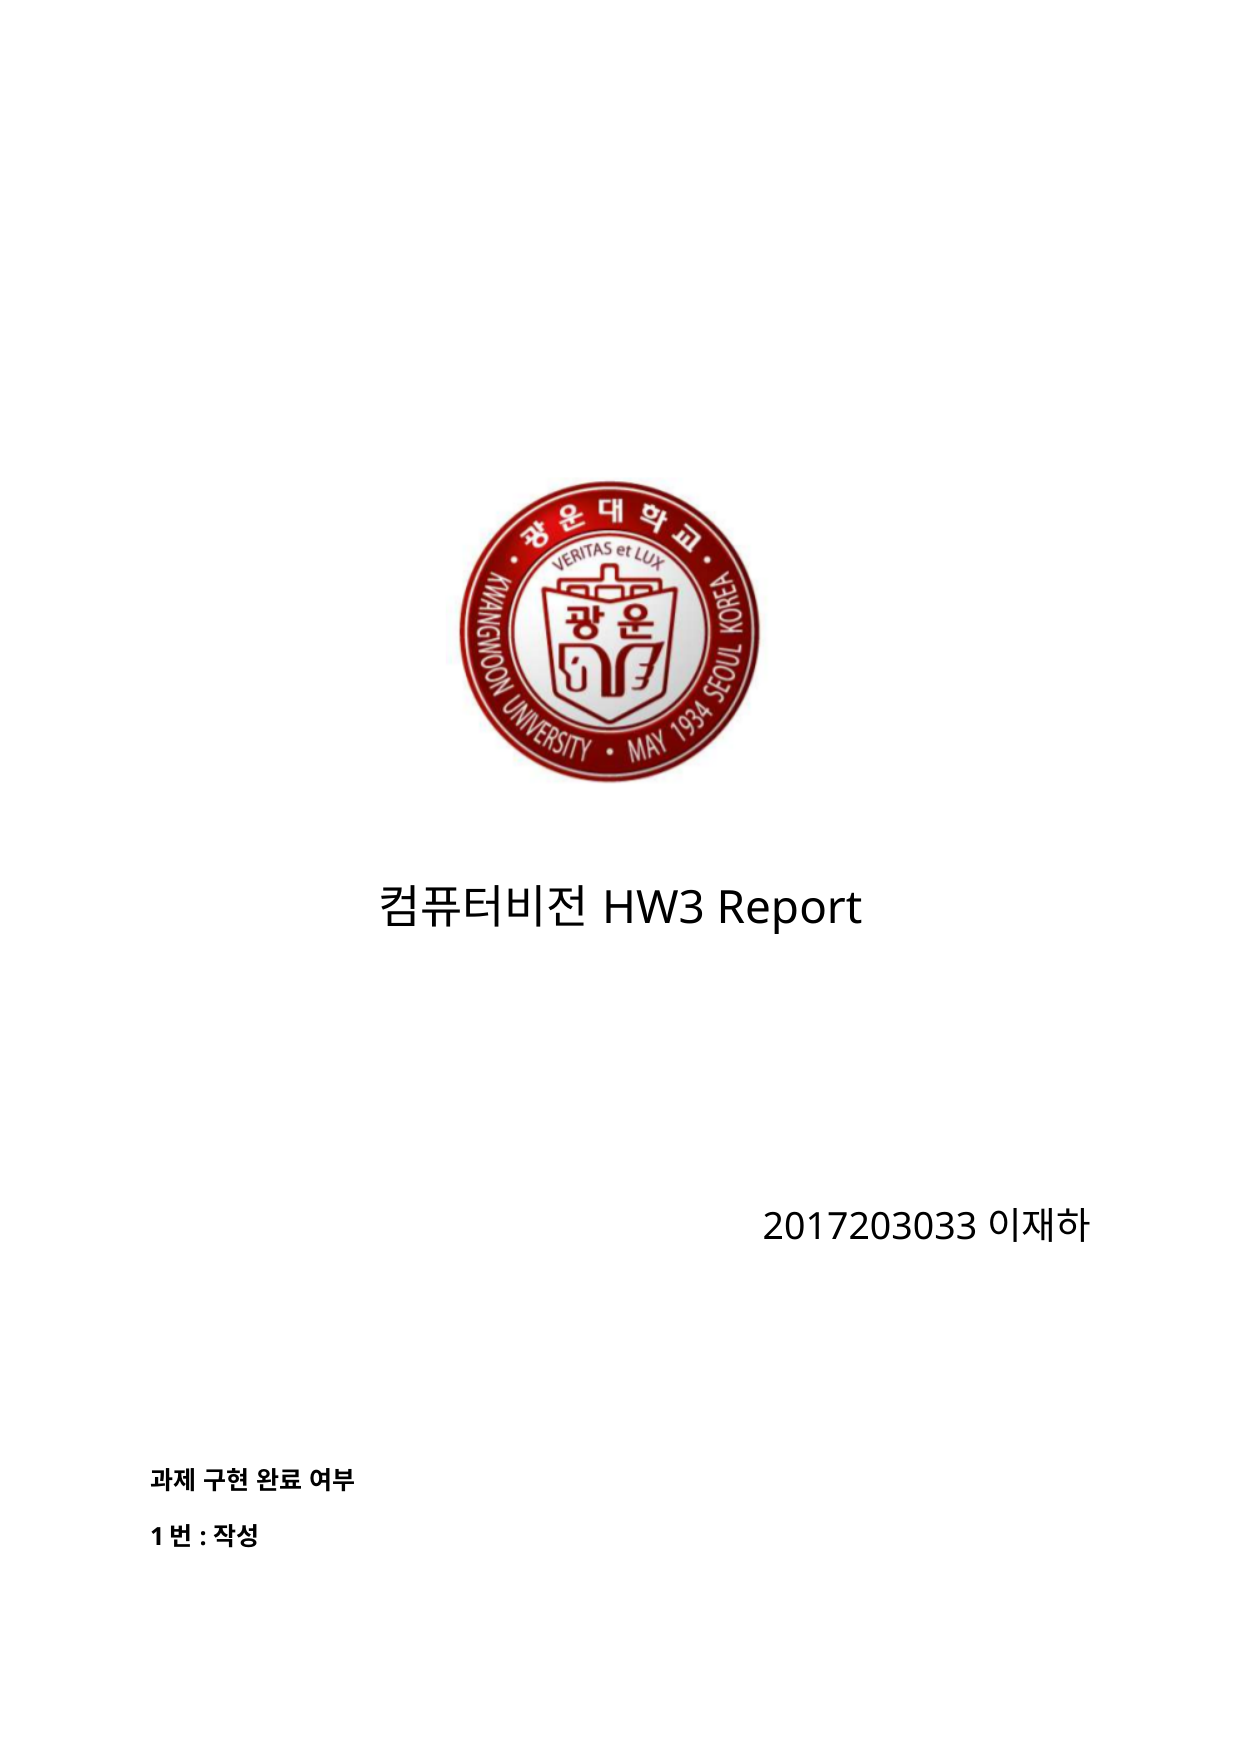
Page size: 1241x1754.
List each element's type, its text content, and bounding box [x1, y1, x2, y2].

text 2017203033 이재하 [150, 1196, 1090, 1250]
text 컴퓨터비전 HW3 Report [150, 871, 1090, 937]
picture [401, 461, 839, 805]
text 1번 : 작성 [150, 1516, 1090, 1552]
text 과제 구현 완료 여부 [150, 1460, 1090, 1497]
